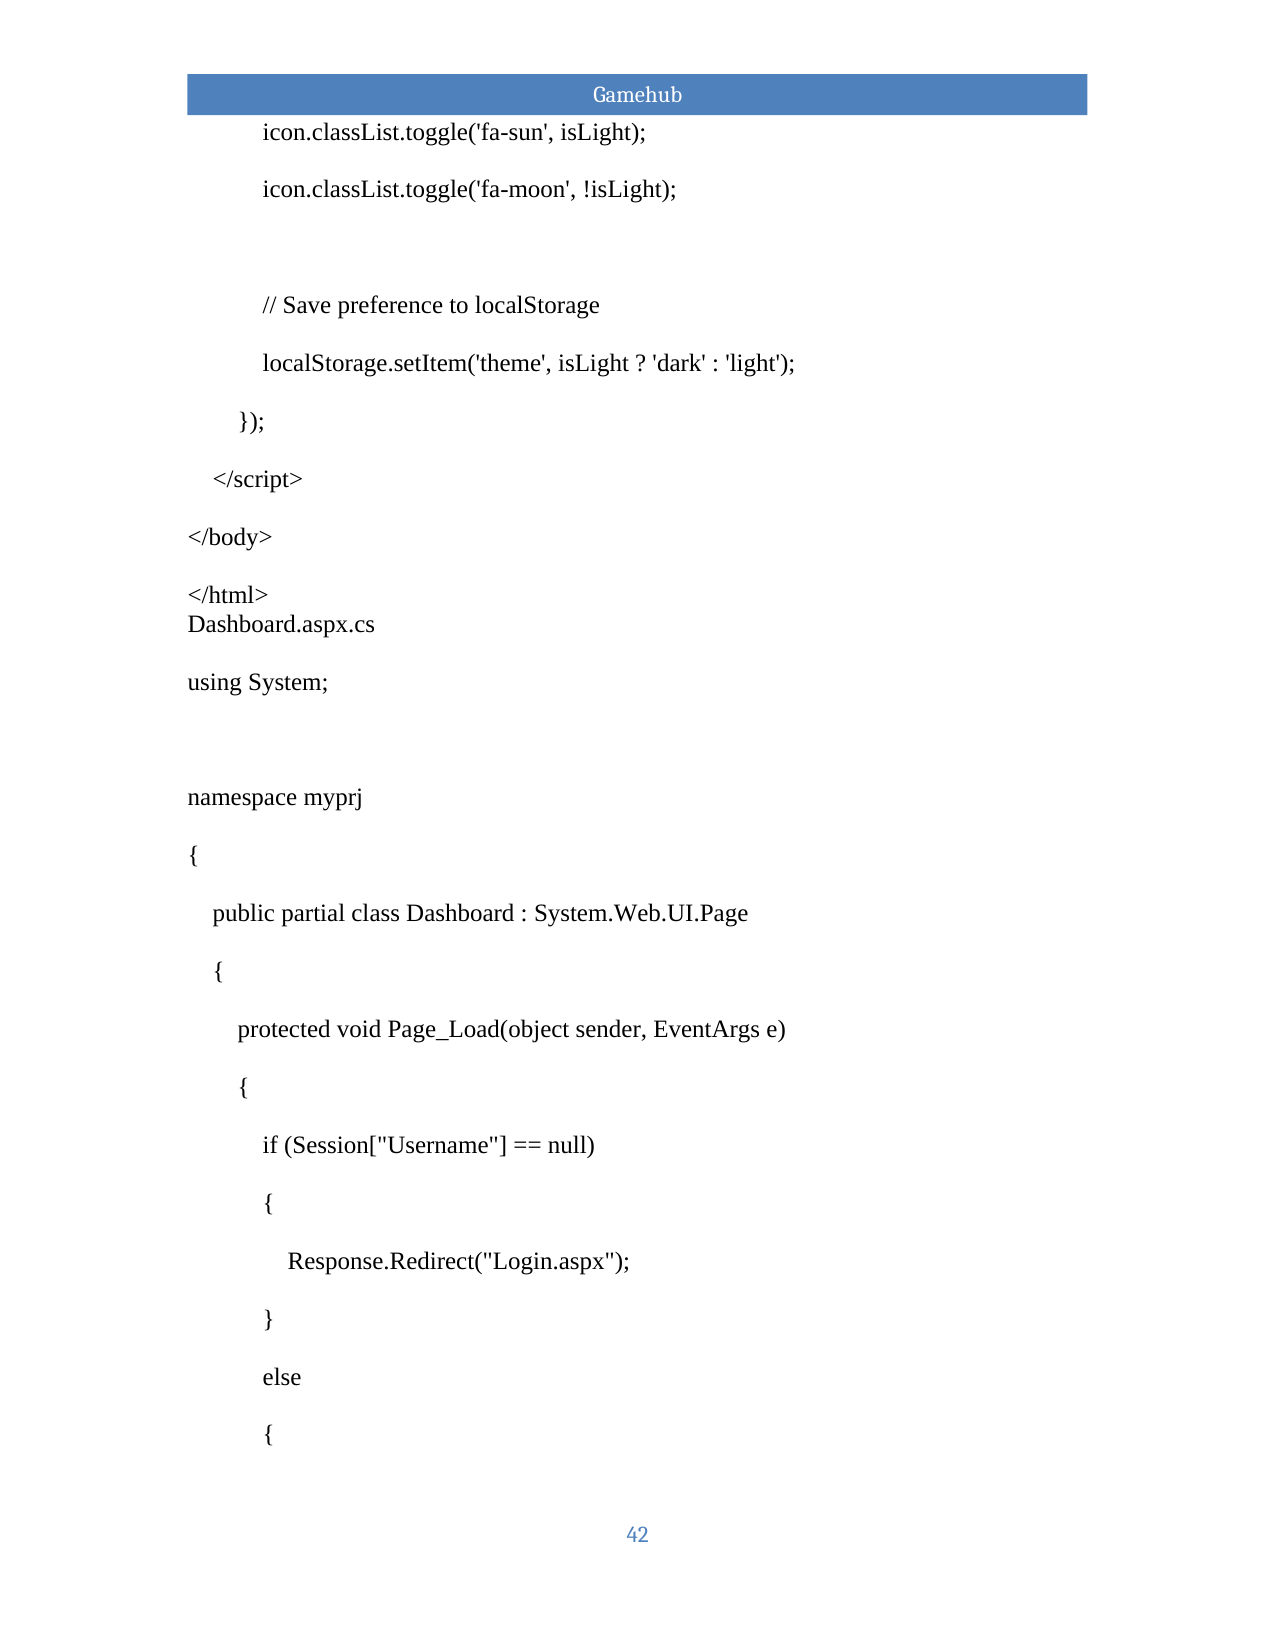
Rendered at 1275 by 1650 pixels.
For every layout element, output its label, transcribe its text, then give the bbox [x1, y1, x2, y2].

text if (Session["Username"] == null) [187, 1130, 1087, 1159]
text }); [187, 406, 1087, 435]
text Response.Redirect("Login.aspx"); [187, 1246, 1087, 1274]
text { [187, 840, 1087, 869]
text else [187, 1362, 1087, 1390]
text icon.classList.toggle('fa-moon', !isLight); [187, 174, 1087, 203]
text protected void Page_Load(object sender, EventArgs e) [187, 1014, 1087, 1043]
text </html> Dashboard.aspx.cs [187, 580, 1087, 637]
text </script> [187, 464, 1087, 493]
text // Save preference to localStorage [187, 290, 1087, 319]
text public partial class Dashboard : System.Web.UI.Page [187, 898, 1087, 927]
text using System; [187, 667, 1087, 695]
text localStorage.setItem('theme', isLight ? 'dark' : 'light'); [187, 348, 1087, 377]
text { [187, 1188, 1087, 1217]
text { [187, 1072, 1087, 1101]
text { [187, 1419, 1087, 1448]
text { [187, 956, 1087, 985]
text icon.classList.toggle('fa-sun', isLight); [187, 116, 1087, 145]
text </body> [187, 522, 1087, 551]
text } [187, 1304, 1087, 1332]
text namespace myprj [187, 782, 1087, 811]
